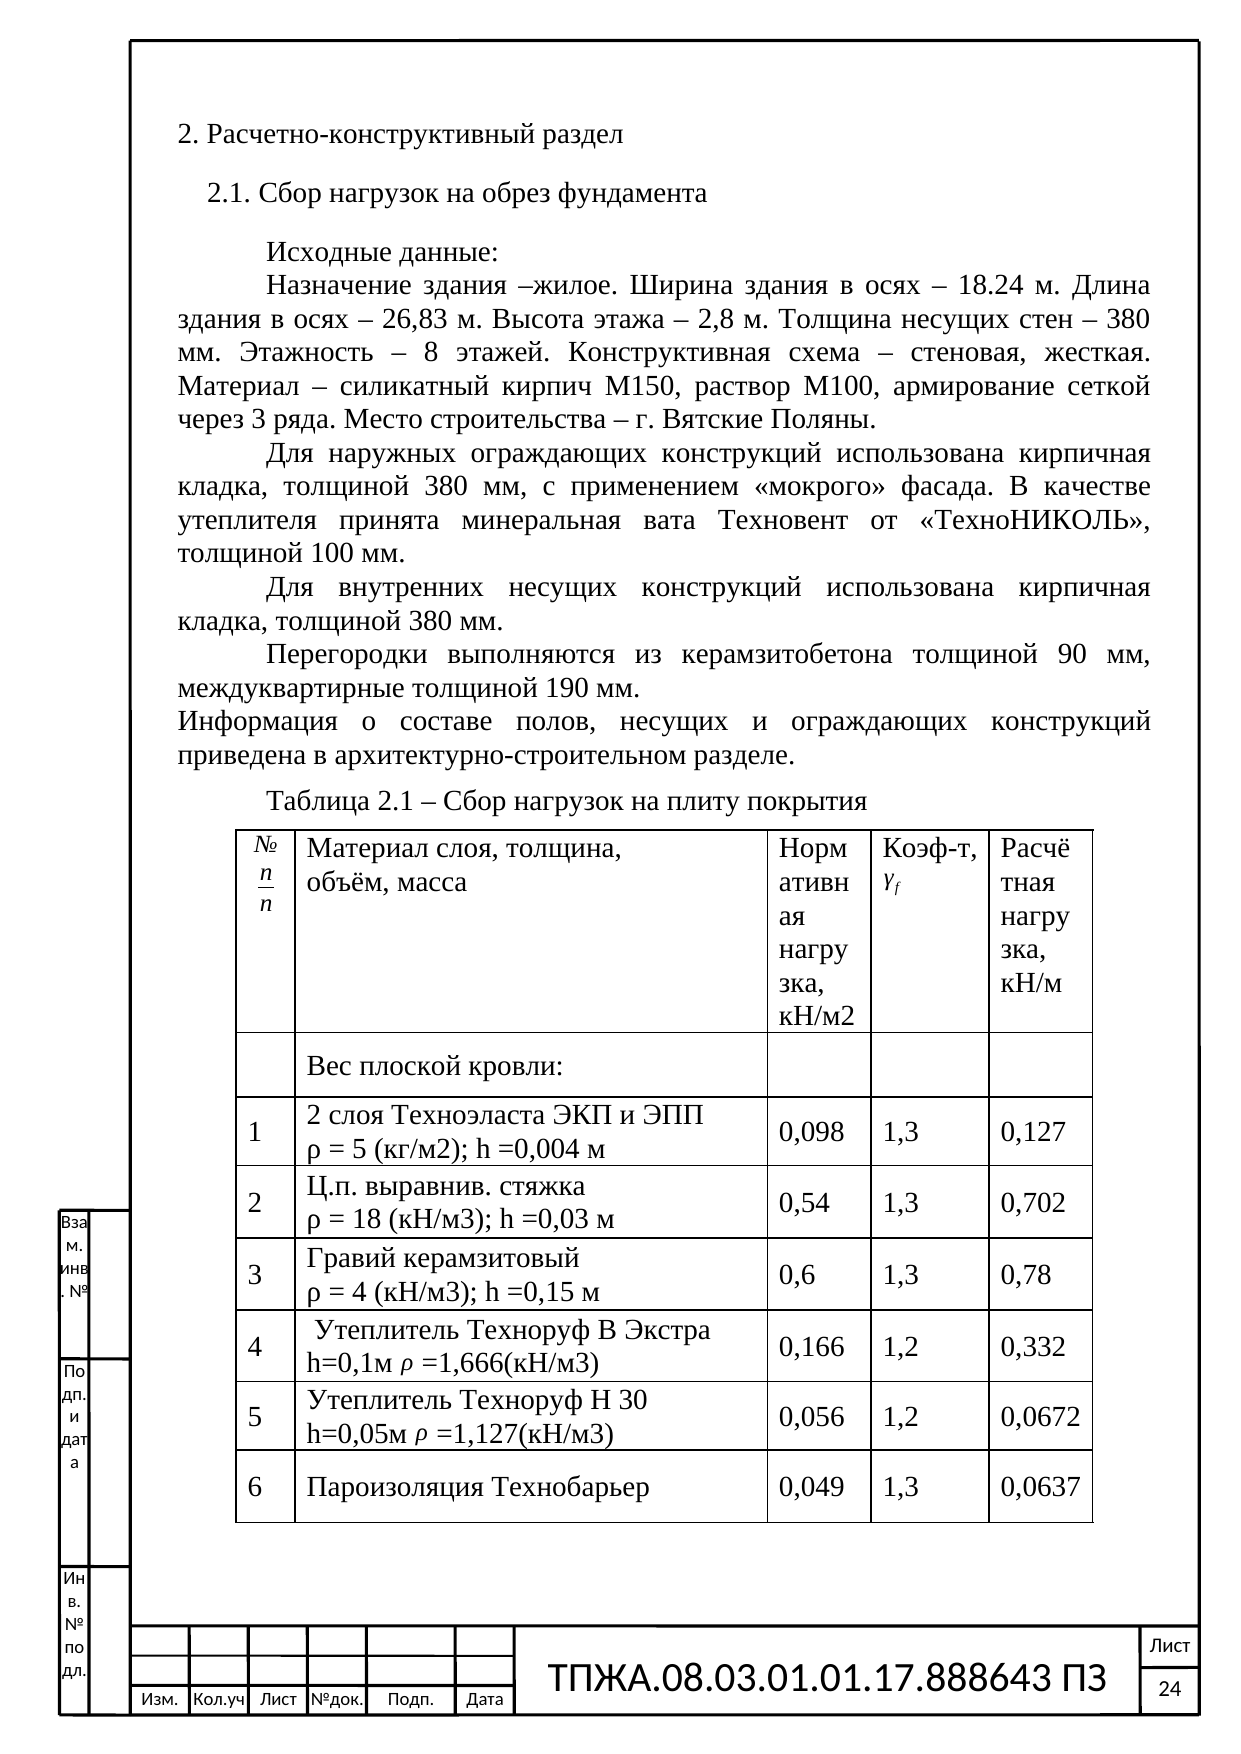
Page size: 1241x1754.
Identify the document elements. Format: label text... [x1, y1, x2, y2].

table_cell 0,54 [768, 1166, 870, 1237]
text Информация о составе полов, несущих и ограждающих конструкций приведена в архитектурно-строительном разделе. [177, 703, 1152, 770]
table_header Коэф-т, [872, 831, 988, 1032]
table_cell 1,3 [872, 1166, 988, 1237]
text Сбор нагрузок на обрез фундамента [207, 175, 1152, 209]
table_cell 0,0637 [990, 1451, 1092, 1522]
text Перегородки выполняются из керамзитобетона толщиной 90 мм, междуквартирные толщиной 190 мм. [177, 636, 1152, 703]
table_cell Утеплитель Техноруф В Экстра h=0,1м =1,666(кН/м3) [296, 1311, 767, 1381]
text Для наружных ограждающих конструкций использована кирпичная кладка, толщиной 380 мм, с применением «мокрого» фасада. В качестве утеплителя принята минеральная вата Техновент от «ТехноНИКОЛЬ», толщиной 100 мм. [177, 435, 1152, 569]
table_cell 6 [237, 1451, 294, 1522]
table_cell [237, 1033, 294, 1096]
table_cell 0,6 [768, 1239, 870, 1309]
table_cell 0,702 [990, 1166, 1092, 1237]
table_cell 1,2 [872, 1382, 988, 1449]
table_cell 1,3 [872, 1098, 988, 1164]
table_cell 2 слоя Техноэласта ЭКП и ЭПП ρ = 5 (кг/м2); h =0,004 м [296, 1098, 767, 1164]
table_cell 0,098 [768, 1098, 870, 1164]
text Назначение здания –жилое. Ширина здания в осях – 18.24 м. Длина здания в осях – 26,83 м. Высота этажа – 2,8 м. Толщина несущих стен – 380 мм. Этажность – 8 этажей. Конструктивная схема – стеновая, жесткая. Материал – силикатный кирпич М150, раствор М100, армирование сеткой через 3 ряда. Место строительства – г. Вятские Поляны. [177, 267, 1152, 435]
table_cell [990, 1033, 1092, 1096]
table_cell 0,049 [768, 1451, 870, 1522]
table_cell 2 [237, 1166, 294, 1237]
table_cell Ц.п. выравнив. стяжка ρ = 18 (кН/м3); h =0,03 м [296, 1166, 767, 1237]
table_cell 0,166 [768, 1311, 870, 1381]
text Для внутренних несущих конструкций использована кирпичная кладка, толщиной 380 мм. [177, 569, 1152, 636]
table_cell 1 [237, 1098, 294, 1164]
table_cell Пароизоляция Технобарьер [296, 1451, 767, 1522]
text Исходные данные: [177, 234, 1152, 267]
table_header Нормативная нагрузка, кН/м2 [768, 831, 870, 1032]
table_cell 1,3 [872, 1451, 988, 1522]
table_cell 0,127 [990, 1098, 1092, 1164]
table_cell 3 [237, 1239, 294, 1309]
table_cell 0,056 [768, 1382, 870, 1449]
table_cell Вес плоской кровли: [296, 1033, 767, 1096]
text 2. Расчетно-конструктивный раздел [177, 117, 1152, 150]
table_cell 1,2 [872, 1311, 988, 1381]
table_cell Гравий керамзитовый ρ = 4 (кН/м3); h =0,15 м [296, 1239, 767, 1309]
table_cell 4 [237, 1311, 294, 1381]
text Таблица 2.1 – Сбор нагрузок на плиту покрытия [177, 783, 1152, 816]
table_cell Утеплитель Техноруф Н 30 h=0,05м =1,127(кН/м3) [296, 1382, 767, 1449]
table_cell 1,3 [872, 1239, 988, 1309]
table_header Материал слоя, толщина, объём, масса [296, 831, 767, 1032]
table_cell 0,332 [990, 1311, 1092, 1381]
table_cell 0,0672 [990, 1382, 1092, 1449]
table_cell [872, 1033, 988, 1096]
table_cell 0,78 [990, 1239, 1092, 1309]
table_cell 5 [237, 1382, 294, 1449]
table_header [237, 831, 294, 1032]
table_header Расчётная нагрузка, кН/м [990, 831, 1092, 1032]
table_cell [768, 1033, 870, 1096]
